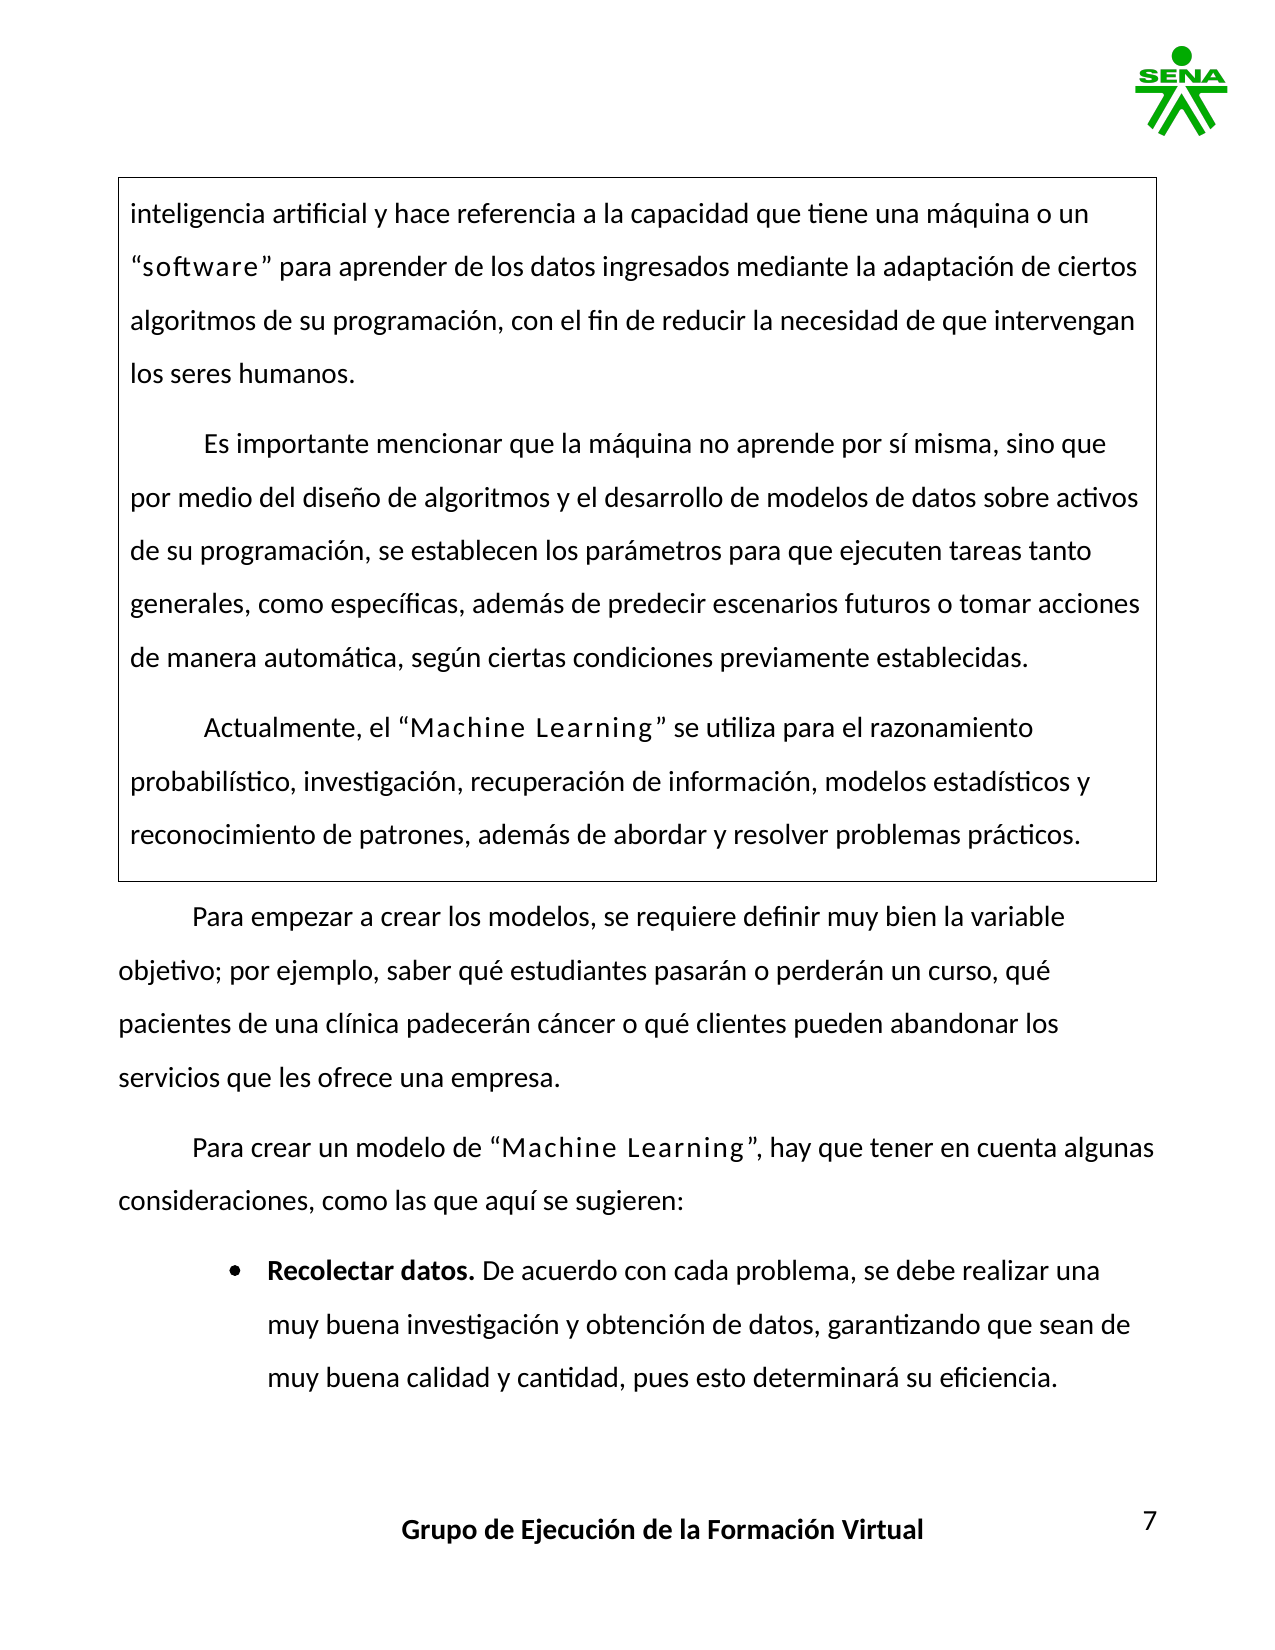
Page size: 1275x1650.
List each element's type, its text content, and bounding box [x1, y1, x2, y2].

picture [1135, 46, 1228, 136]
text Para crear un modelo de “Machine Learning”, hay que tener en cuenta algunas consideraciones, como las que aquí se sugieren: [118, 1129, 1157, 1218]
text Para empezar a crear los modelos, se requiere definir muy bien la variable objetivo; por ejemplo, saber qué estudiantes pasarán o perderán un curso, qué pacientes de una clínica padecerán cáncer o qué clientes pueden abandonar los servicios que les ofrece una empresa. [118, 898, 1157, 1094]
list Recolectar datos. De acuerdo con cada problema, se debe realizar una muy buena investigación y obtención de datos, garantizando que sean de muy buena calidad y cantidad, pues esto determinará su eficiencia. [230, 1252, 1157, 1395]
